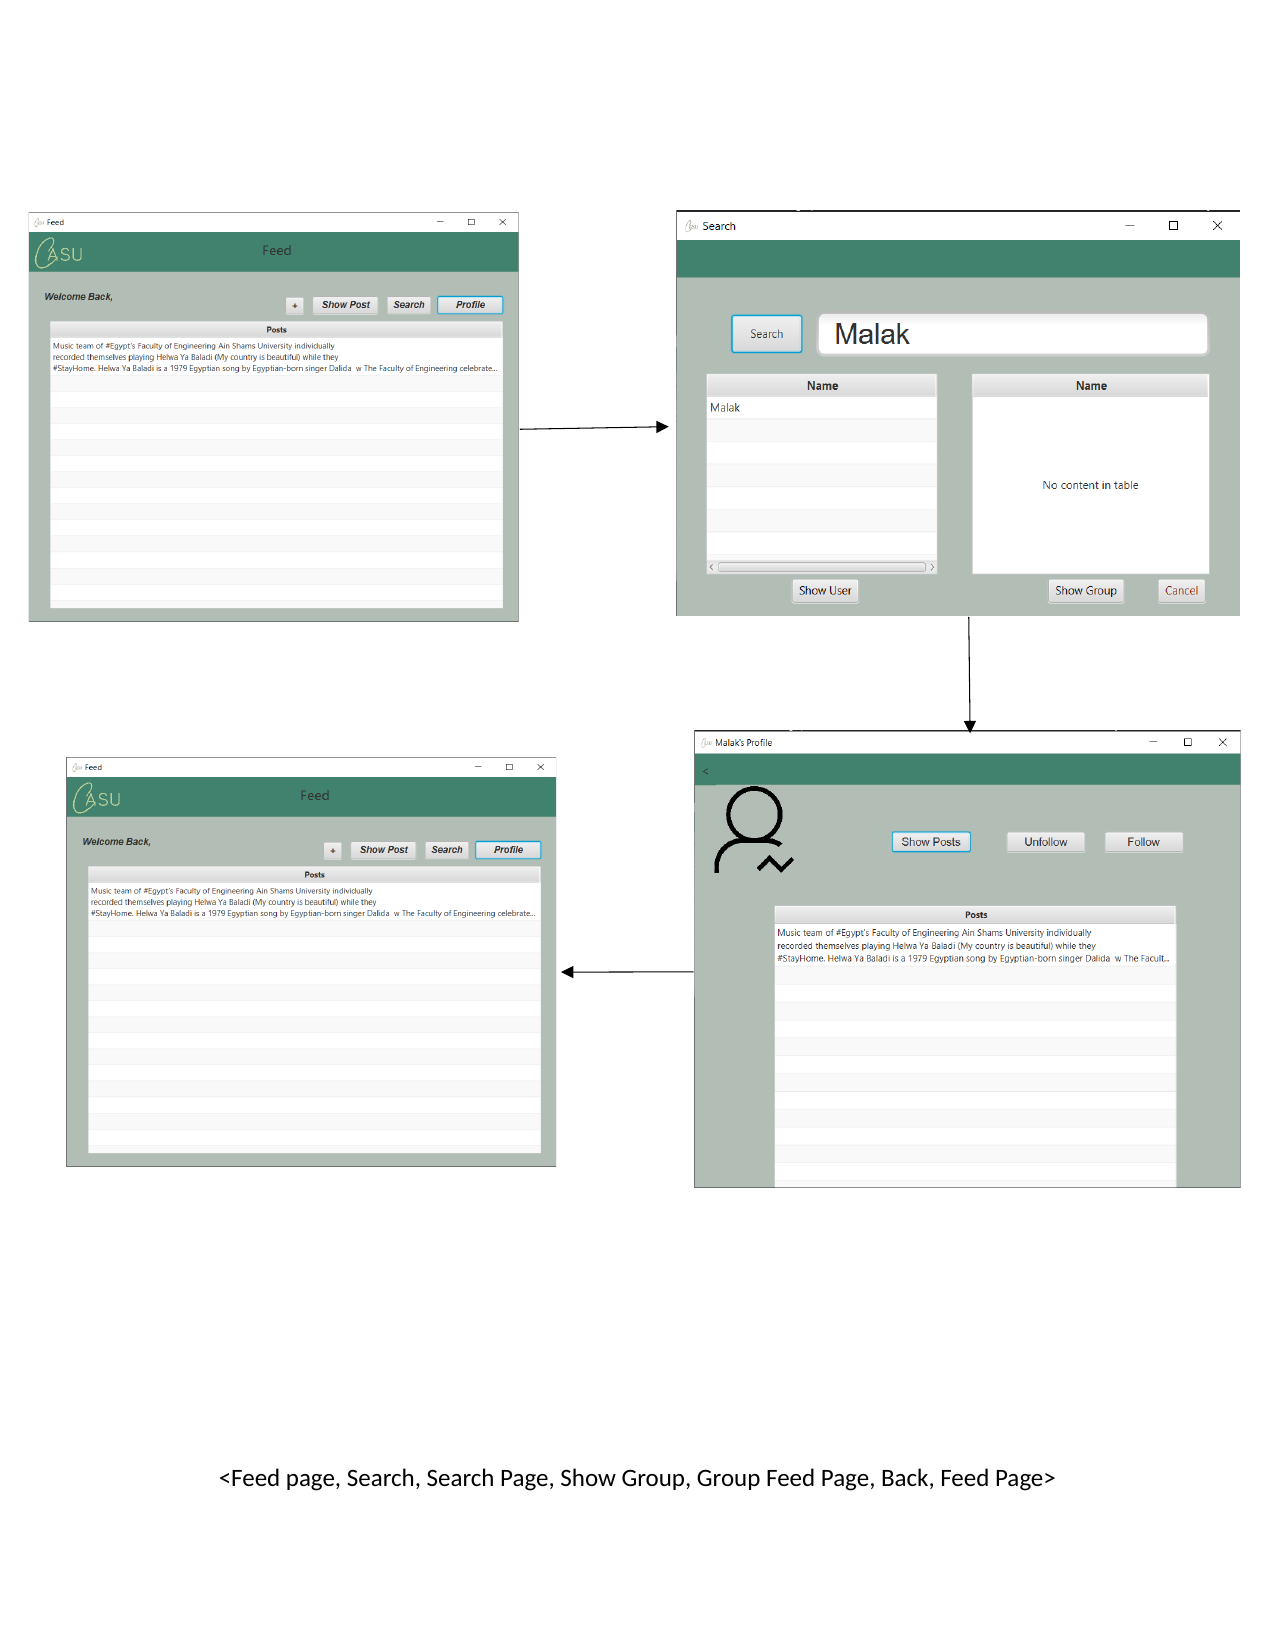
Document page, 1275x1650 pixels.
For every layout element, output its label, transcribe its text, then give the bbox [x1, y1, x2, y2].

picture [66, 757, 557, 1167]
text <Feed page, Search, Search Page, Show Group, Group Feed Page, Back, Feed Page> [150, 1462, 1125, 1493]
picture [694, 730, 1241, 1188]
picture [676, 210, 1240, 616]
picture [28, 212, 519, 622]
